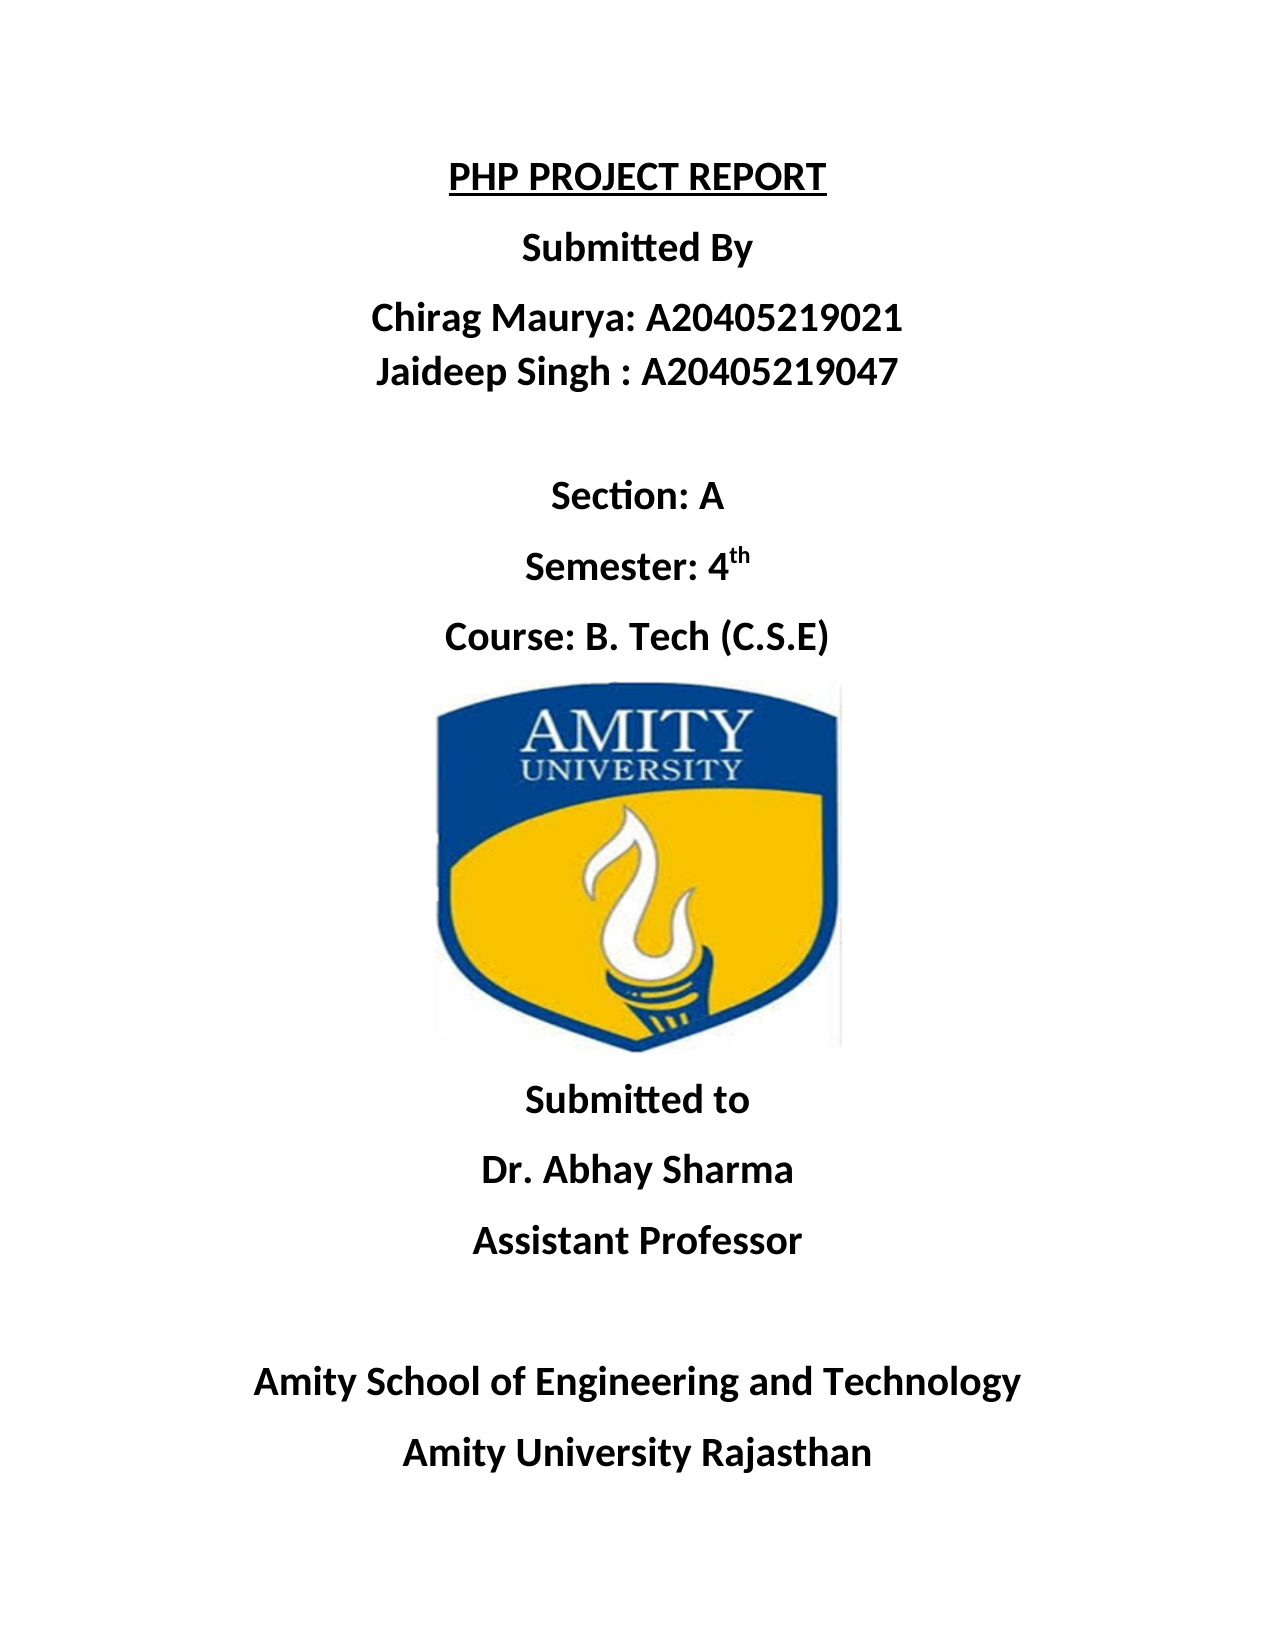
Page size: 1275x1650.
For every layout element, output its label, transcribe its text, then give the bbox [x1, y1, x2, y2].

text Section: A [150, 415, 1125, 520]
picture [433, 680, 842, 1055]
text Submitted to [150, 1073, 1125, 1124]
text PHP PROJECT REPORT [150, 150, 1125, 201]
text Semester: 4th [150, 540, 1125, 591]
text Course: B. Tech (C.S.E) [150, 610, 1125, 661]
text Amity University Rajasthan [150, 1426, 1125, 1476]
text Amity School of Engineering and Technology [150, 1355, 1125, 1406]
text Submitted By [150, 221, 1125, 271]
text Dr. Abhay Sharma [150, 1143, 1125, 1194]
text Chirag Maurya: A20405219021 Jaideep Singh : A20405219047 [150, 291, 1125, 396]
text Assistant Professor [150, 1214, 1125, 1265]
